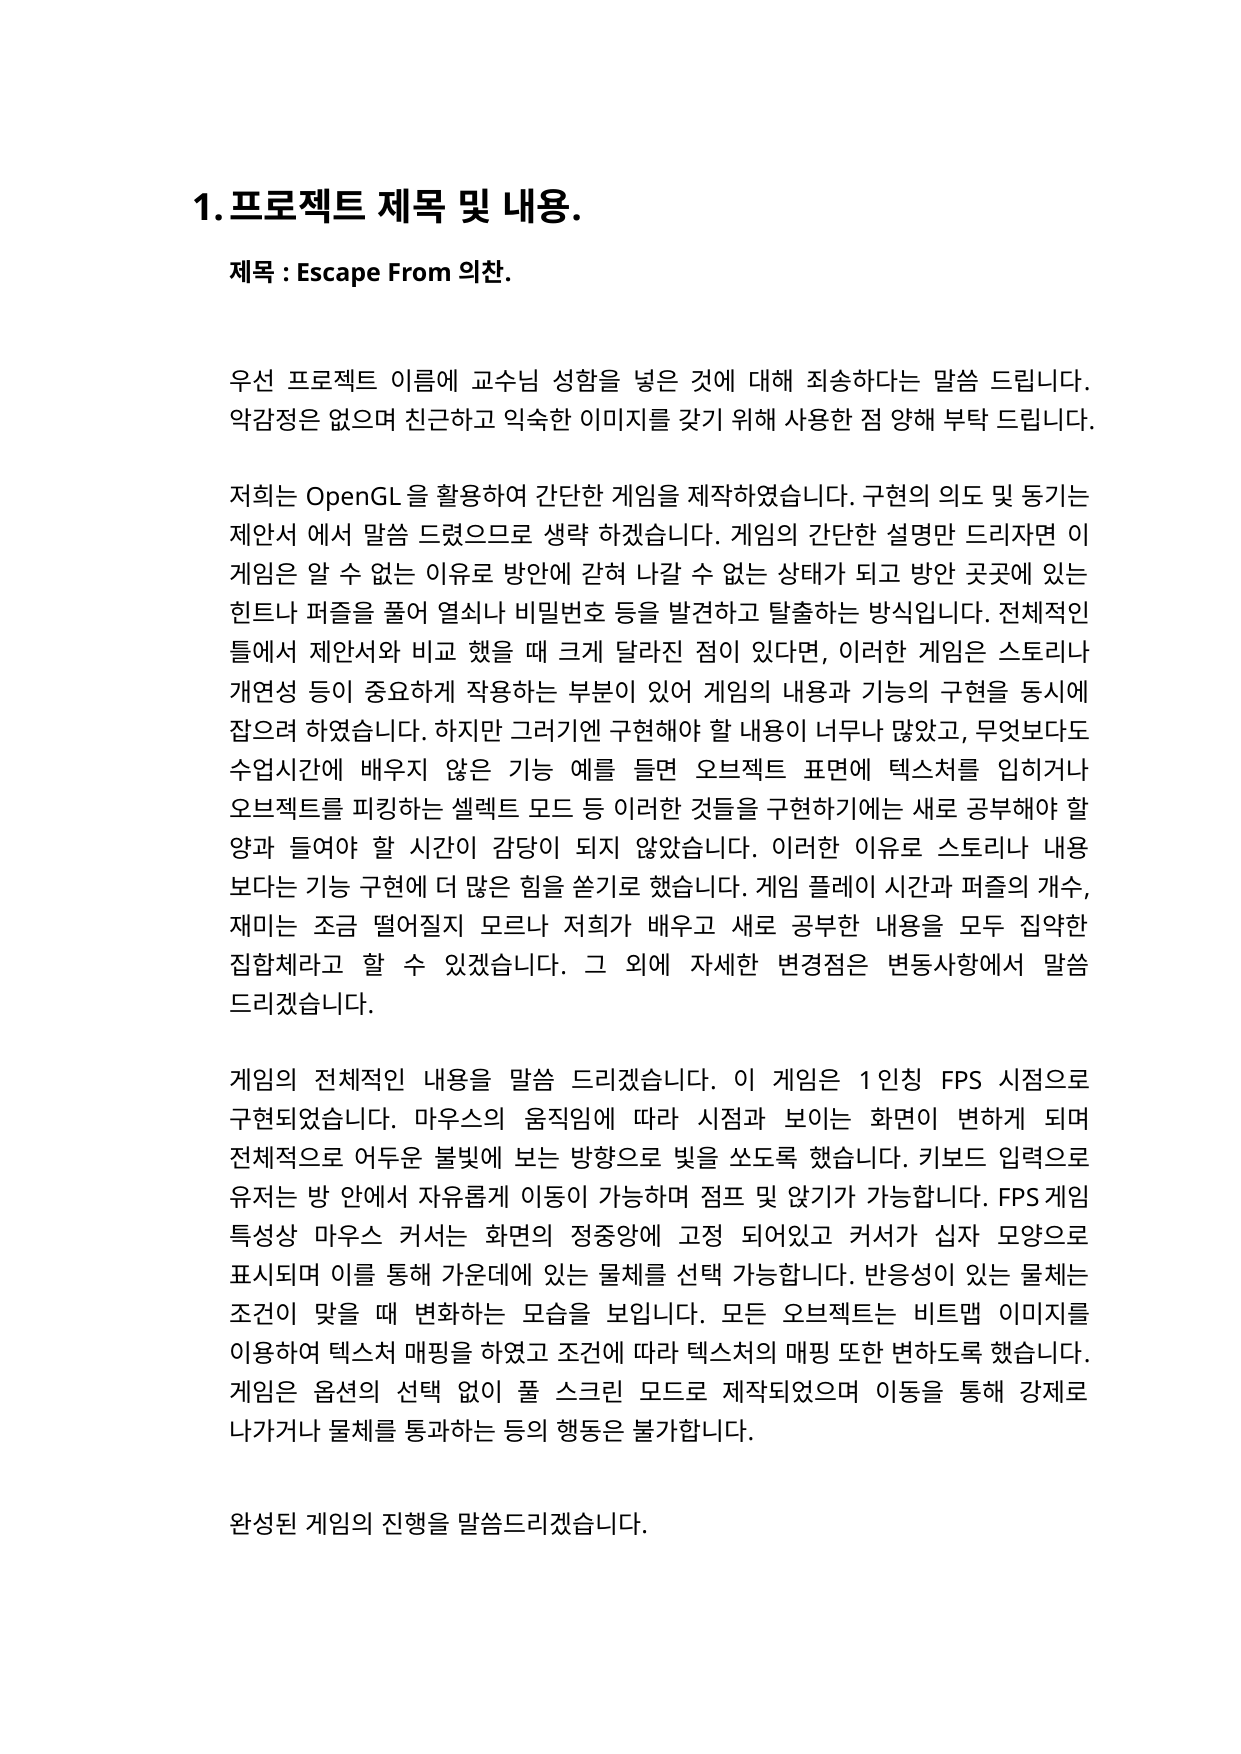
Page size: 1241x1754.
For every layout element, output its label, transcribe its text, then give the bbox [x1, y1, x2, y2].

list 우선 프로젝트 이름에 교수님 성함을 넣은 것에 대해 죄송하다는 말씀 드립니다. 악감정은 없으며 친근하고 익숙한 이미지를 갖기 위해 사용한 점 양해 부탁 드립니다. 저희는 OpenGL을 활용하여 간단한 게임을 제작하였습니다. 구현의 의도 및 동기는 제안서 에서 말씀 드렸으므로 생략 하겠습니다. 게임의 간단한 설명만 드리자면 이 게임은 알 수 없는 이유로 방안에 갇혀 나갈 수 없는 상태가 되고 방안 곳곳에 있는 힌트나 퍼즐을 풀어 열쇠나 비밀번호 등을 발견하고 탈출하는 방식입니다. 전체적인 틀에서 제안서와 비교 했을 때 크게 달라진 점이 있다면, 이러한 게임은 스토리나 개연성 등이 중요하게 작용하는 부분이 있어 게임의 내용과 기능의 구현을 동시에 잡으려 하였습니다. 하지만 그러기엔 구현해야 할 내용이 너무나 많았고, 무엇보다도 수업시간에 배우지 않은 기능 예를 들면 오브젝트 표면에 텍스처를 입히거나 오브젝트를 피킹하는 셀렉트 모드 등 이러한 것들을 구현하기에는 새로 공부해야 할 양과 들여야 할 시간이 감당이 되지 않았습니다. 이러한 이유로 스토리나 내용 보다는 기능 구현에 더 많은 힘을 쏟기로 했습니다. 게임 플레이 시간과 퍼즐의 개수, 재미는 조금 떨어질지 모르나 저희가 배우고 새로 공부한 내용을 모두 집약한 집합체라고 할 수 있겠습니다. 그 외에 자세한 변경점은 변동사항에서 말씀 드리겠습니다. 게임의 전체적인 내용을 말씀 드리겠습니다. 이 게임은 1인칭 FPS 시점으로 구현되었습니다. 마우스의 움직임에 따라 시점과 보이는 화면이 변하게 되며 전체적으로 어두운 불빛에 보는 방향으로 빛을 쏘도록 했습니다. 키보드 입력으로 유저는 방 안에서 자유롭게 이동이 가능하며 점프 및 앉기가 가능합니다. FPS게임 특성상 마우스 커서는 화면의 정중앙에 고정 되어있고 커서가 십자 모양으로 표시되며 이를 통해 가운데에 있는 물체를 선택 가능합니다. 반응성이 있는 물체는 조건이 맞을 때 변화하는 모습을 보입니다. 모든 오브젝트는 비트맵 이미지를 이용하여 텍스처 매핑을 하였고 조건에 따라 텍스처의 매핑 또한 변하도록 했습니다. 게임은 옵션의 선택 없이 풀 스크린 모드로 제작되었으며 이동을 통해 강제로 나가거나 물체를 통과하는 등의 행동은 불가합니다. [229, 362, 1090, 1448]
list 프로젝트 제목 및 내용. [192, 177, 1090, 232]
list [229, 1468, 1090, 1541]
list 제목 : Escape From 의찬. [229, 253, 1090, 289]
